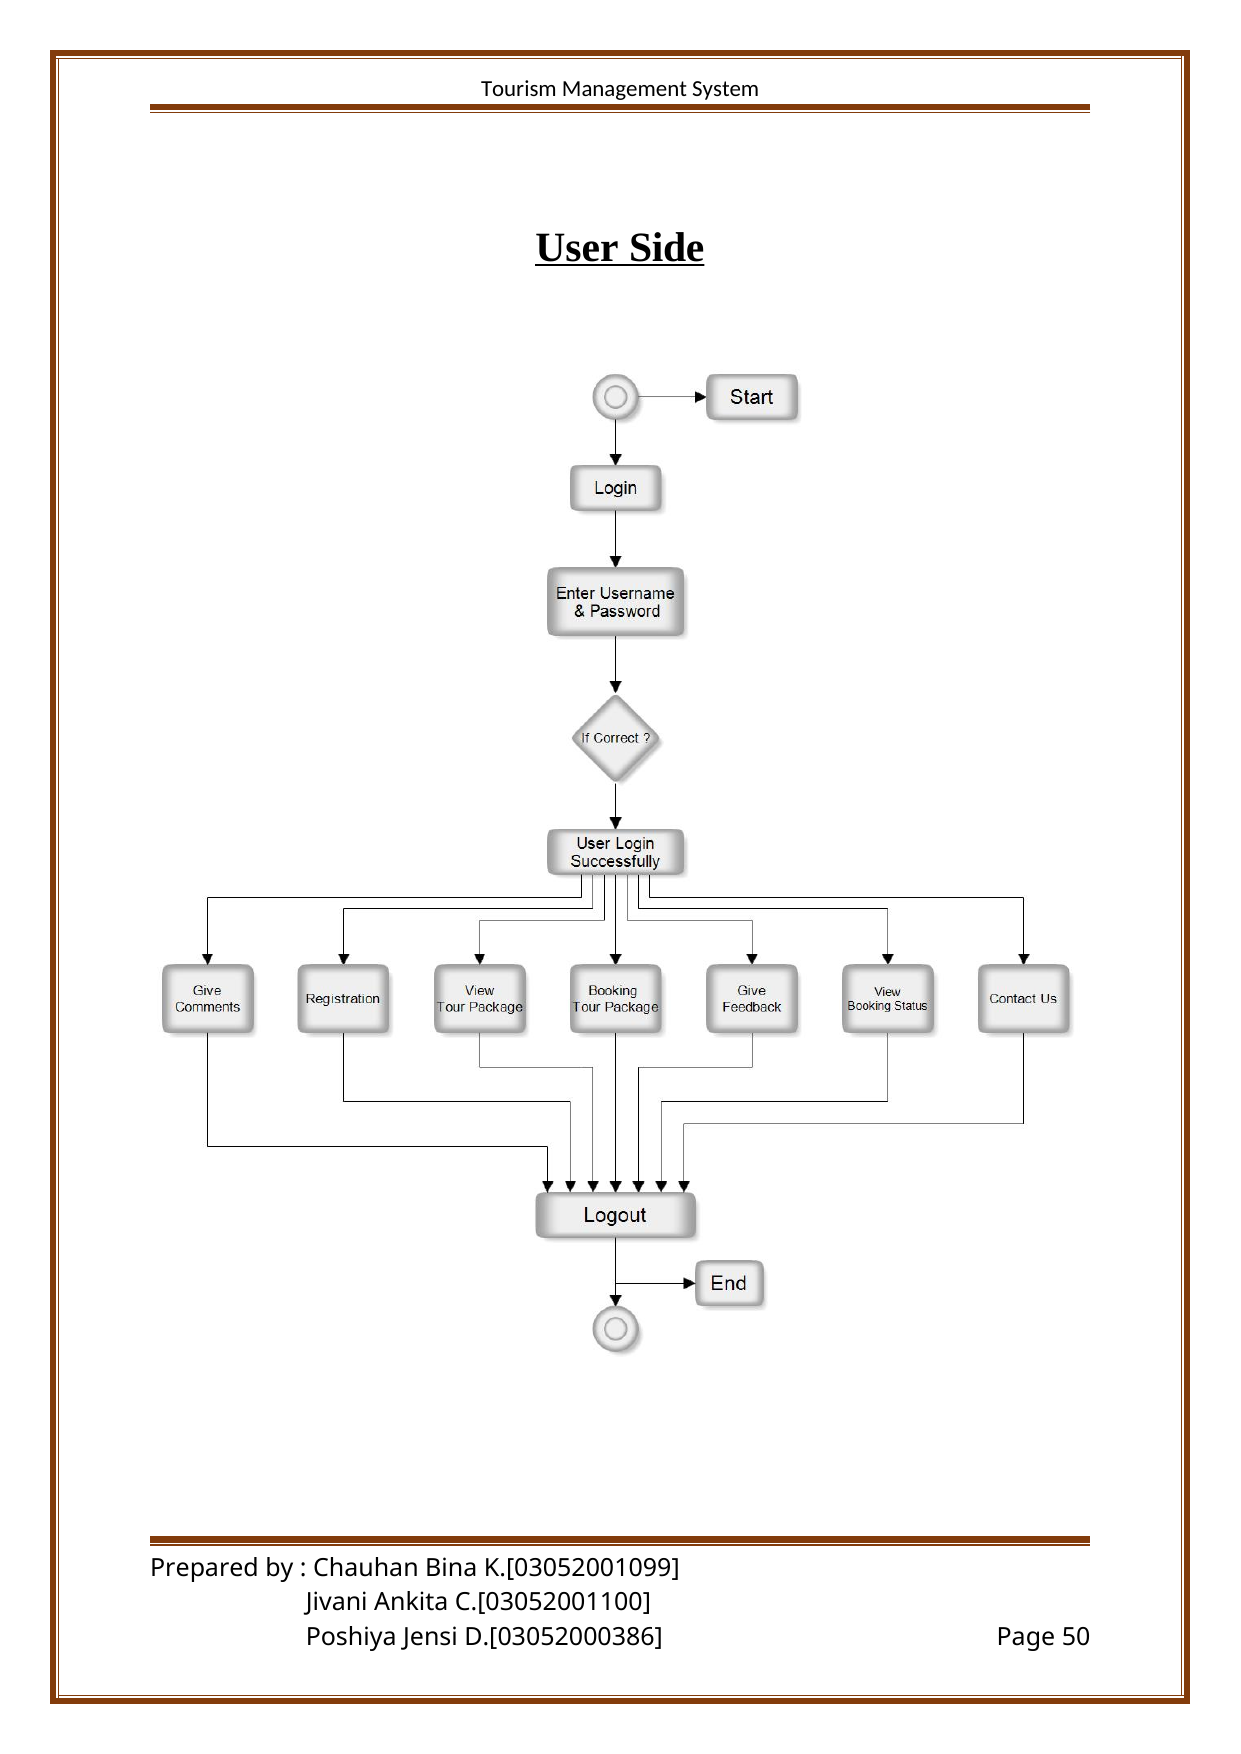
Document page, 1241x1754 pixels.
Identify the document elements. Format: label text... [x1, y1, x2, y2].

subtitle User Side [533, 222, 706, 270]
picture [150, 362, 1091, 1362]
